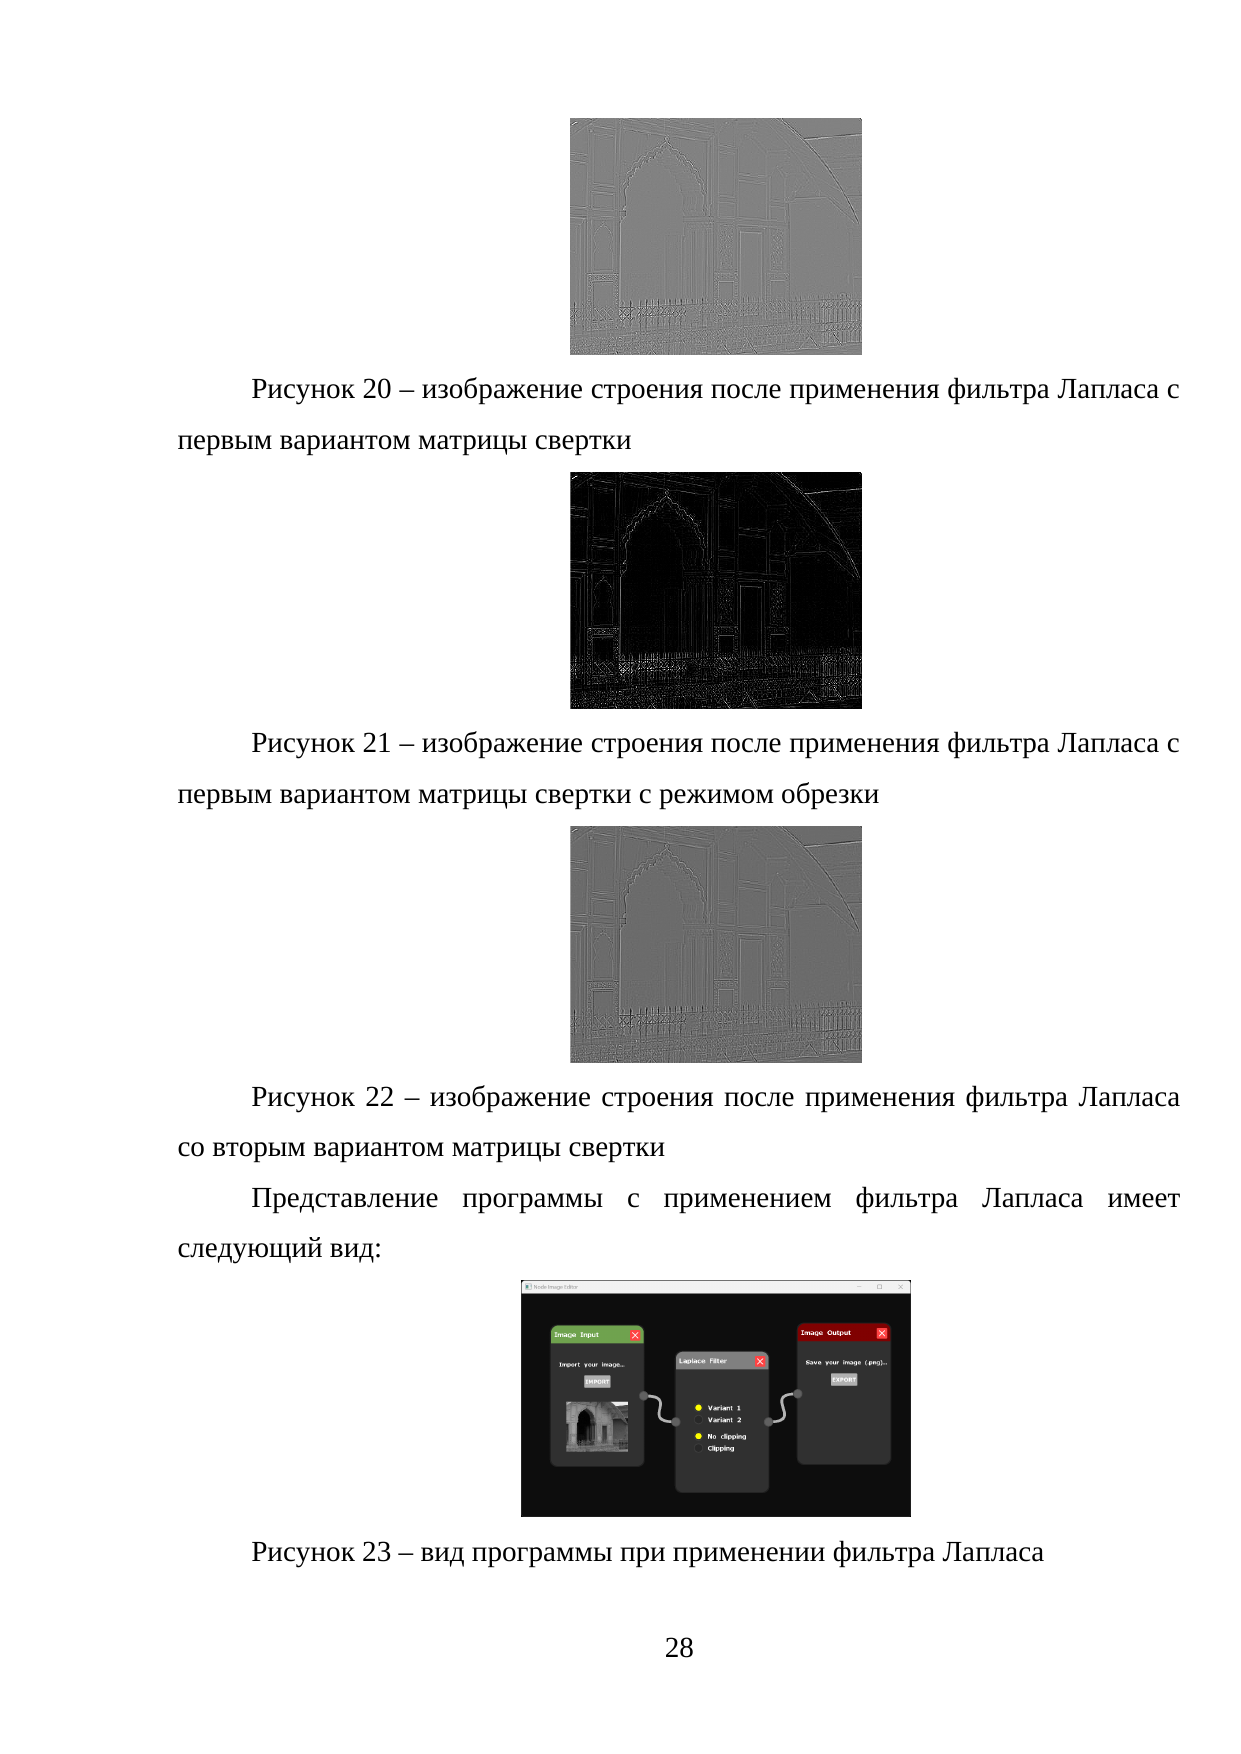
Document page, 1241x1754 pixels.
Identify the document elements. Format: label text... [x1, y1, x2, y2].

text Рисунок 22 – изображение строения после применения фильтра Лапласа со вторым вариантом матрицы свертки [177, 1079, 1181, 1163]
text Представление программы с применением фильтра Лапласа имеет следующий вид: [177, 1180, 1181, 1264]
picture [570, 472, 862, 709]
picture [570, 118, 862, 355]
picture [521, 1280, 911, 1517]
text Рисунок 20 – изображение строения после применения фильтра Лапласа с первым вариантом матрицы свертки [177, 372, 1181, 456]
text Рисунок 23 – вид программы при применении фильтра Лапласа [177, 1534, 1181, 1567]
text Рисунок 21 – изображение строения после применения фильтра Лапласа с первым вариантом матрицы свертки с режимом обрезки [177, 725, 1181, 809]
picture [570, 826, 862, 1063]
